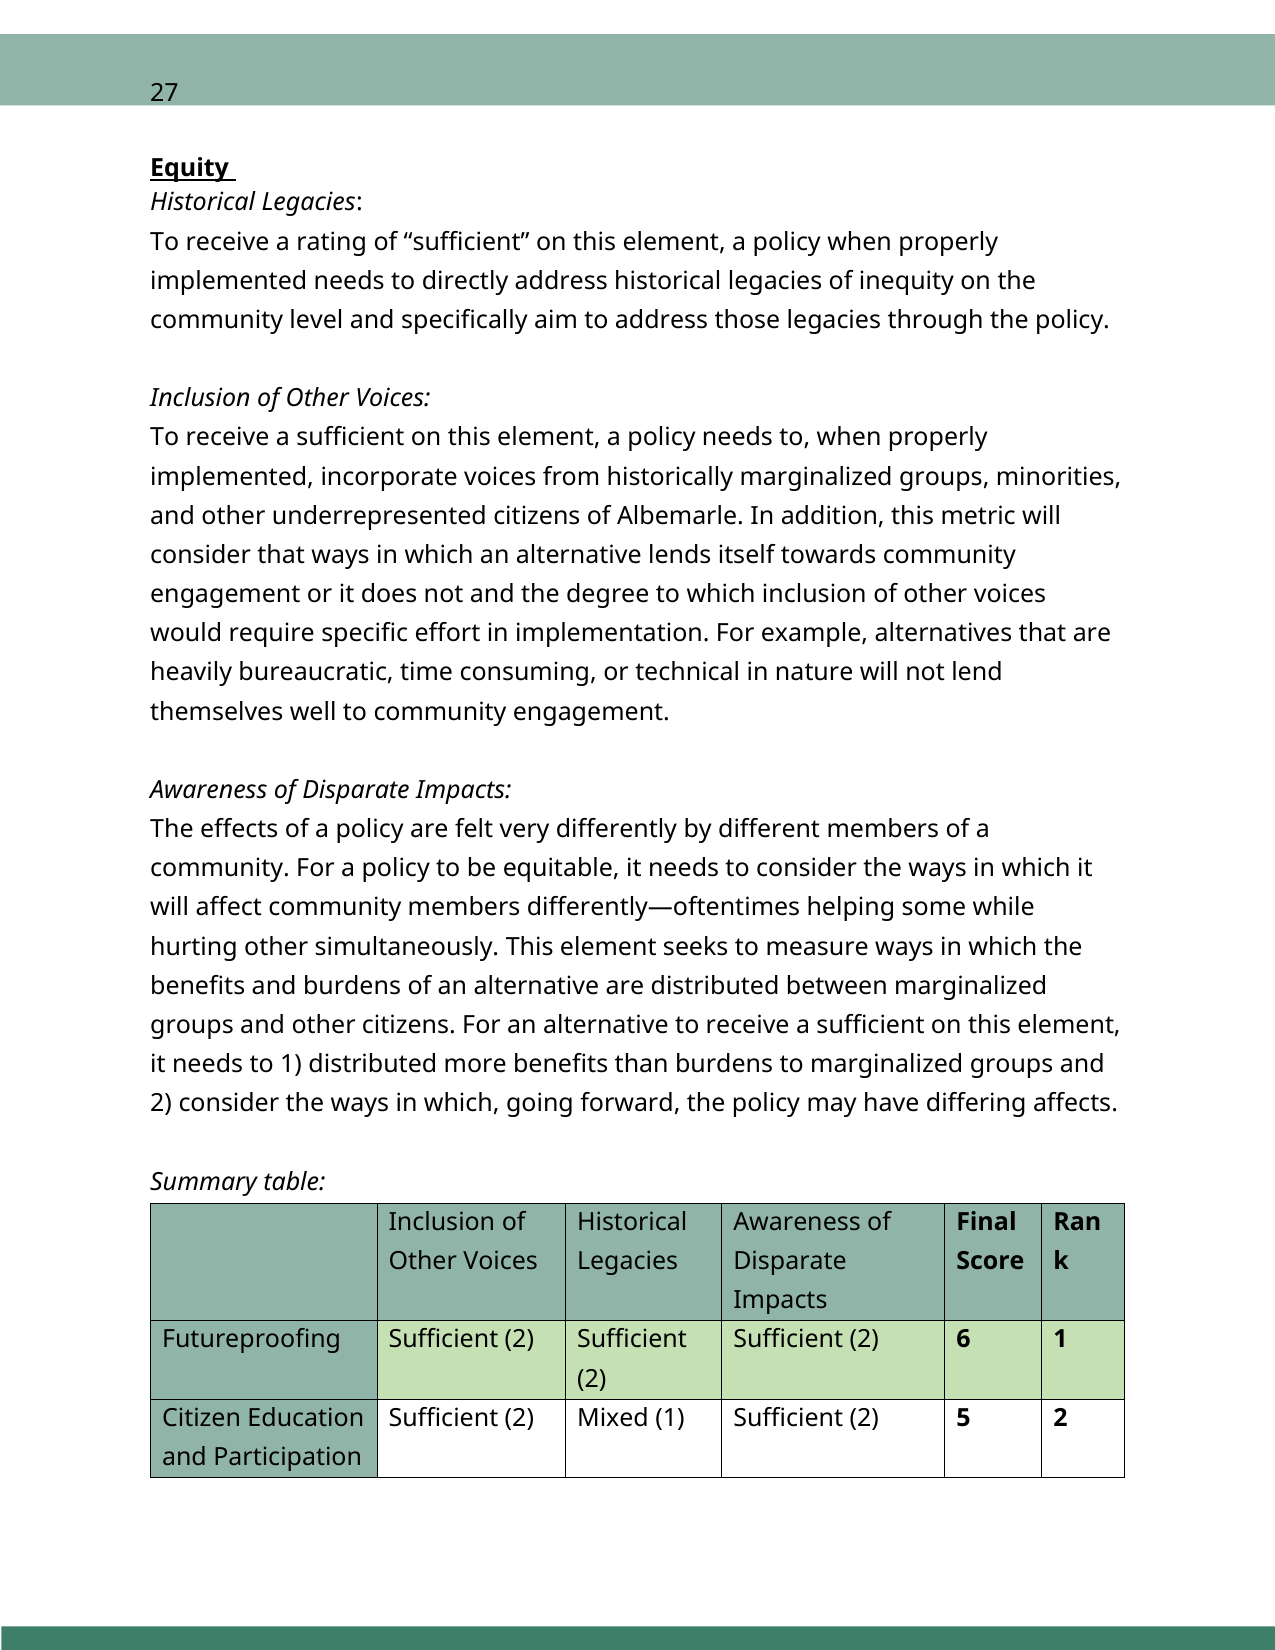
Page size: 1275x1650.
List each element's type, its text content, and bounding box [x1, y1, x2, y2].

table_header [151, 1204, 377, 1320]
table_header Final Score [945, 1204, 1041, 1320]
text The effects of a policy are felt very differently by different members of a community. For a policy to be equitable, it needs to consider the ways in which it will affect community members differently—oftentimes helping some while hurting other simultaneously. This element seeks to measure ways in which the benefits and burdens of an alternative are distributed between marginalized groups and other citizens. For an alternative to receive a sufficient on this element, it needs to 1) distributed more benefits than burdens to marginalized groups and 2) consider the ways in which, going forward, the policy may have differing affects. [150, 811, 1125, 1119]
table_cell Citizen Education and Participation [151, 1400, 377, 1477]
table_cell Sufficient (2) [722, 1321, 944, 1399]
text Summary table: [150, 1163, 1125, 1197]
table_cell Sufficient (2) [566, 1321, 721, 1399]
table_cell Sufficient (2) [378, 1321, 565, 1399]
table_cell Sufficient (2) [378, 1400, 565, 1477]
table_header Inclusion of Other Voices [378, 1204, 565, 1320]
table_cell 6 [945, 1321, 1041, 1399]
text To receive a sufficient on this element, a policy needs to, when properly implemented, incorporate voices from historically marginalized groups, minorities, and other underrepresented citizens of Albemarle. In addition, this metric will consider that ways in which an alternative lends itself towards community engagement or it does not and the degree to which inclusion of other voices would require specific effort in implementation. For example, alternatives that are heavily bureaucratic, time consuming, or technical in nature will not lend themselves well to community engagement. [150, 419, 1125, 727]
table_cell Sufficient (2) [722, 1400, 944, 1477]
table_cell Mixed (1) [566, 1400, 721, 1477]
text Inclusion of Other Voices: [150, 380, 1125, 414]
text To receive a rating of “sufficient” on this element, a policy when properly implemented needs to directly address historical legacies of inequity on the community level and specifically aim to address those legacies through the policy. [150, 223, 1125, 336]
table_cell 5 [945, 1400, 1041, 1477]
text Historical Legacies: [150, 184, 1125, 218]
table_header Rank [1042, 1204, 1124, 1320]
table_header Awareness of Disparate Impacts [722, 1204, 944, 1320]
table_cell 2 [1042, 1400, 1124, 1477]
table_cell 1 [1042, 1321, 1124, 1399]
table_cell Futureproofing [151, 1321, 377, 1399]
table_header Historical Legacies [566, 1204, 721, 1320]
text Awareness of Disparate Impacts: [150, 772, 1125, 806]
text Equity [150, 150, 1125, 184]
